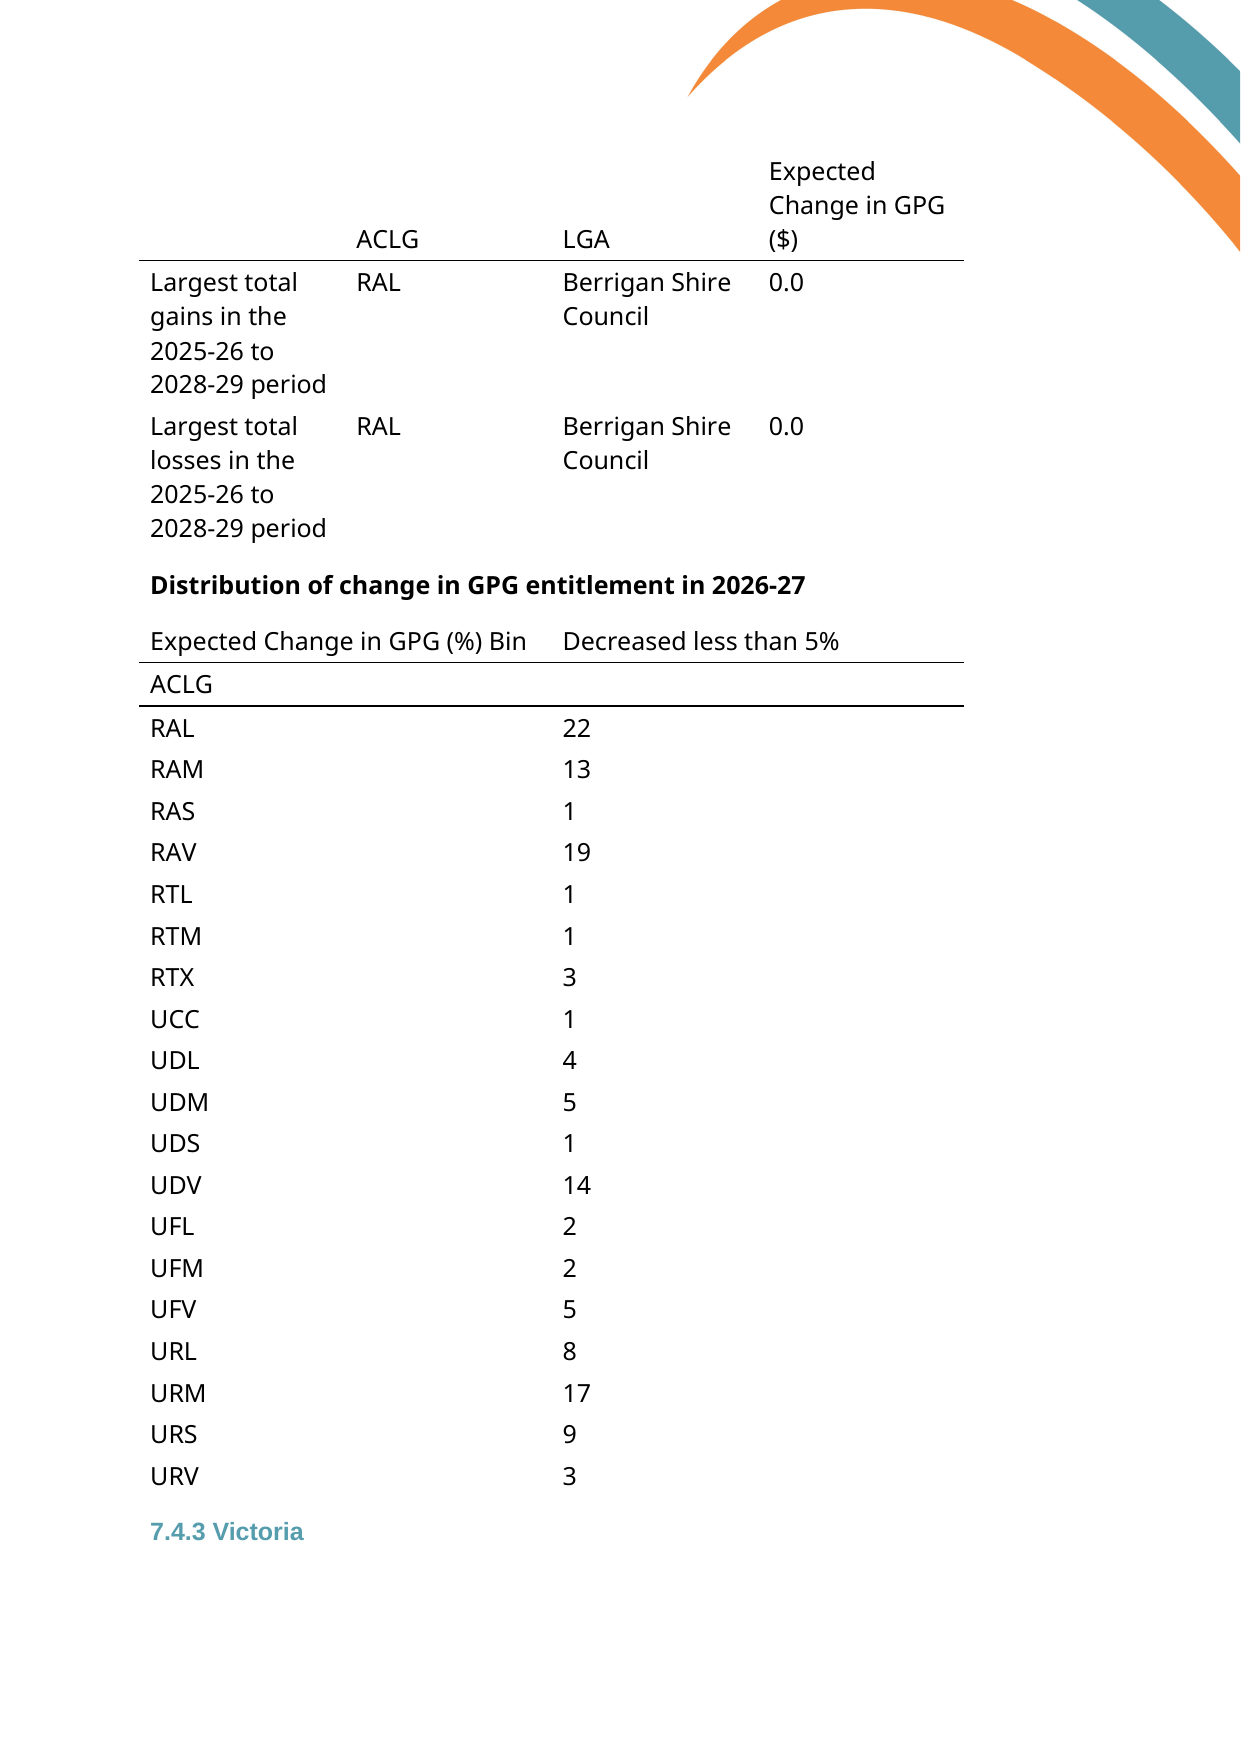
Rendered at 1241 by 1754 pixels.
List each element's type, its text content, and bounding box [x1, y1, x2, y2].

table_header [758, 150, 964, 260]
picture [19, 0, 1241, 306]
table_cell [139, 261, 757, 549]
text Distribution of change in GPG entitlement in 2026-27 [150, 567, 1090, 602]
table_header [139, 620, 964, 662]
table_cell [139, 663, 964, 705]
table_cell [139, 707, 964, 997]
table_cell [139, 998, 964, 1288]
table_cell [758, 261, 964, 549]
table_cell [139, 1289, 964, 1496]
subtitle 7.4.3 Victoria [150, 1517, 1090, 1546]
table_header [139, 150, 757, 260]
